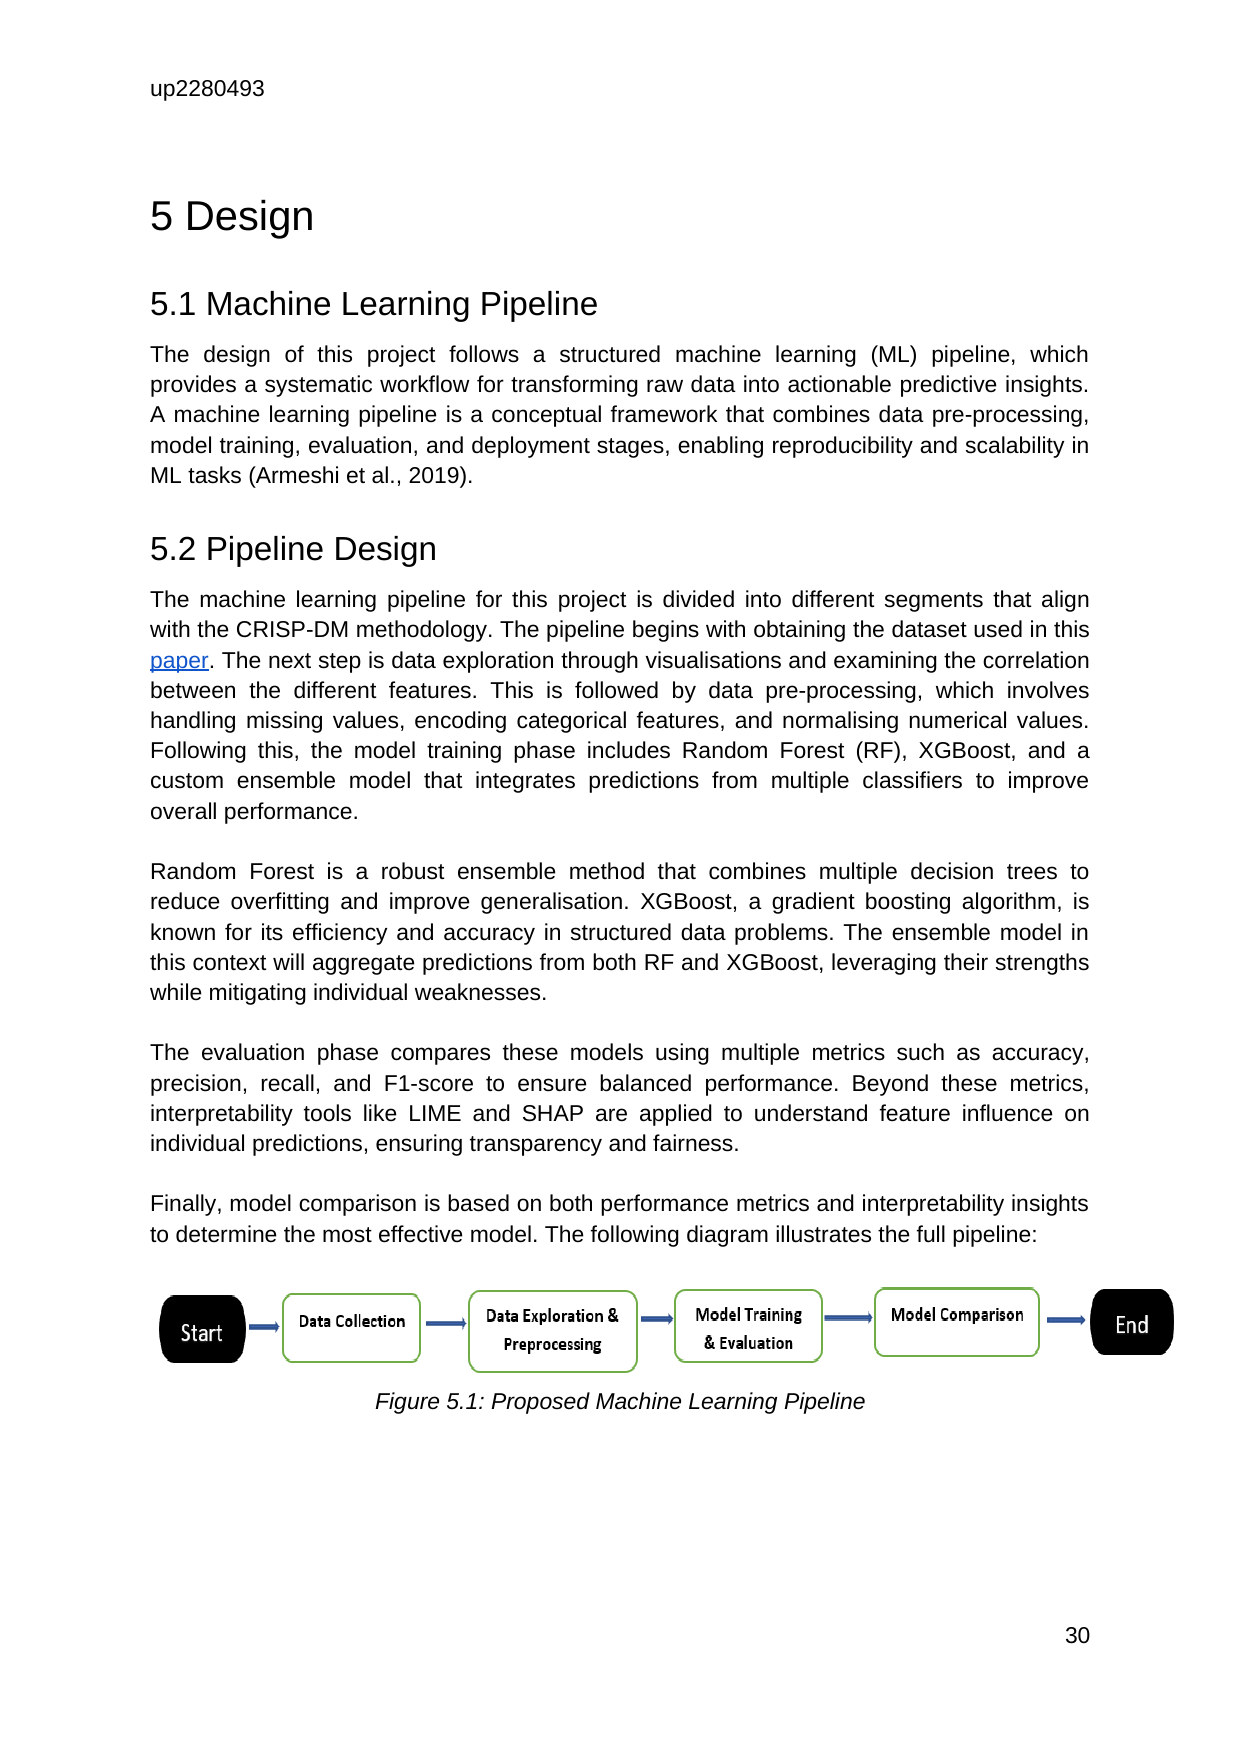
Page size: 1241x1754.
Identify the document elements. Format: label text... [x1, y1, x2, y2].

subtitle 5.2 Pipeline Design [150, 529, 1090, 568]
picture [150, 1281, 1197, 1385]
text Finally, model comparison is based on both performance metrics and interpretability insights to determine the most effective model. The following diagram illustrates the full pipeline: [150, 1190, 1090, 1247]
text The machine learning pipeline for this project is divided into different segments that align with the CRISP-DM methodology. The pipeline begins with obtaining the dataset used in this paper. The next step is data exploration through visualisations and examining the correlation between the different features. This is followed by data pre-processing, which involves handling missing values, encoding categorical features, and normalising numerical values. Following this, the model training phase includes Random Forest (RF), XGBoost, and a custom ensemble model that integrates predictions from multiple classifiers to improve overall performance. [150, 586, 1090, 824]
text The design of this project follows a structured machine learning (ML) pipeline, which provides a systematic workflow for transforming raw data into actionable predictive insights. A machine learning pipeline is a conceptual framework that combines data pre-processing, model training, evaluation, and deployment stages, enabling reproducibility and scalability in ML tasks (Armeshi et al., 2019). [150, 341, 1090, 488]
subtitle 5.1 Machine Learning Pipeline [150, 284, 1090, 323]
text Random Forest is a robust ensemble method that combines multiple decision trees to reduce overfitting and improve generalisation. XGBoost, a gradient boosting algorithm, is known for its efficiency and accuracy in structured data problems. The ensemble model in this context will aggregate predictions from both RF and XGBoost, leveraging their strengths while mitigating individual weaknesses. [150, 858, 1090, 1005]
subtitle 5 Design [150, 192, 1090, 239]
text The evaluation phase compares these models using multiple metrics such as accuracy, precision, recall, and F1-score to ensure balanced performance. Beyond these metrics, interpretability tools like LIME and SHAP are applied to understand feature influence on individual predictions, ensuring transparency and fairness. [150, 1039, 1090, 1156]
text Figure 5.1: Proposed Machine Learning Pipeline [150, 1388, 1090, 1415]
